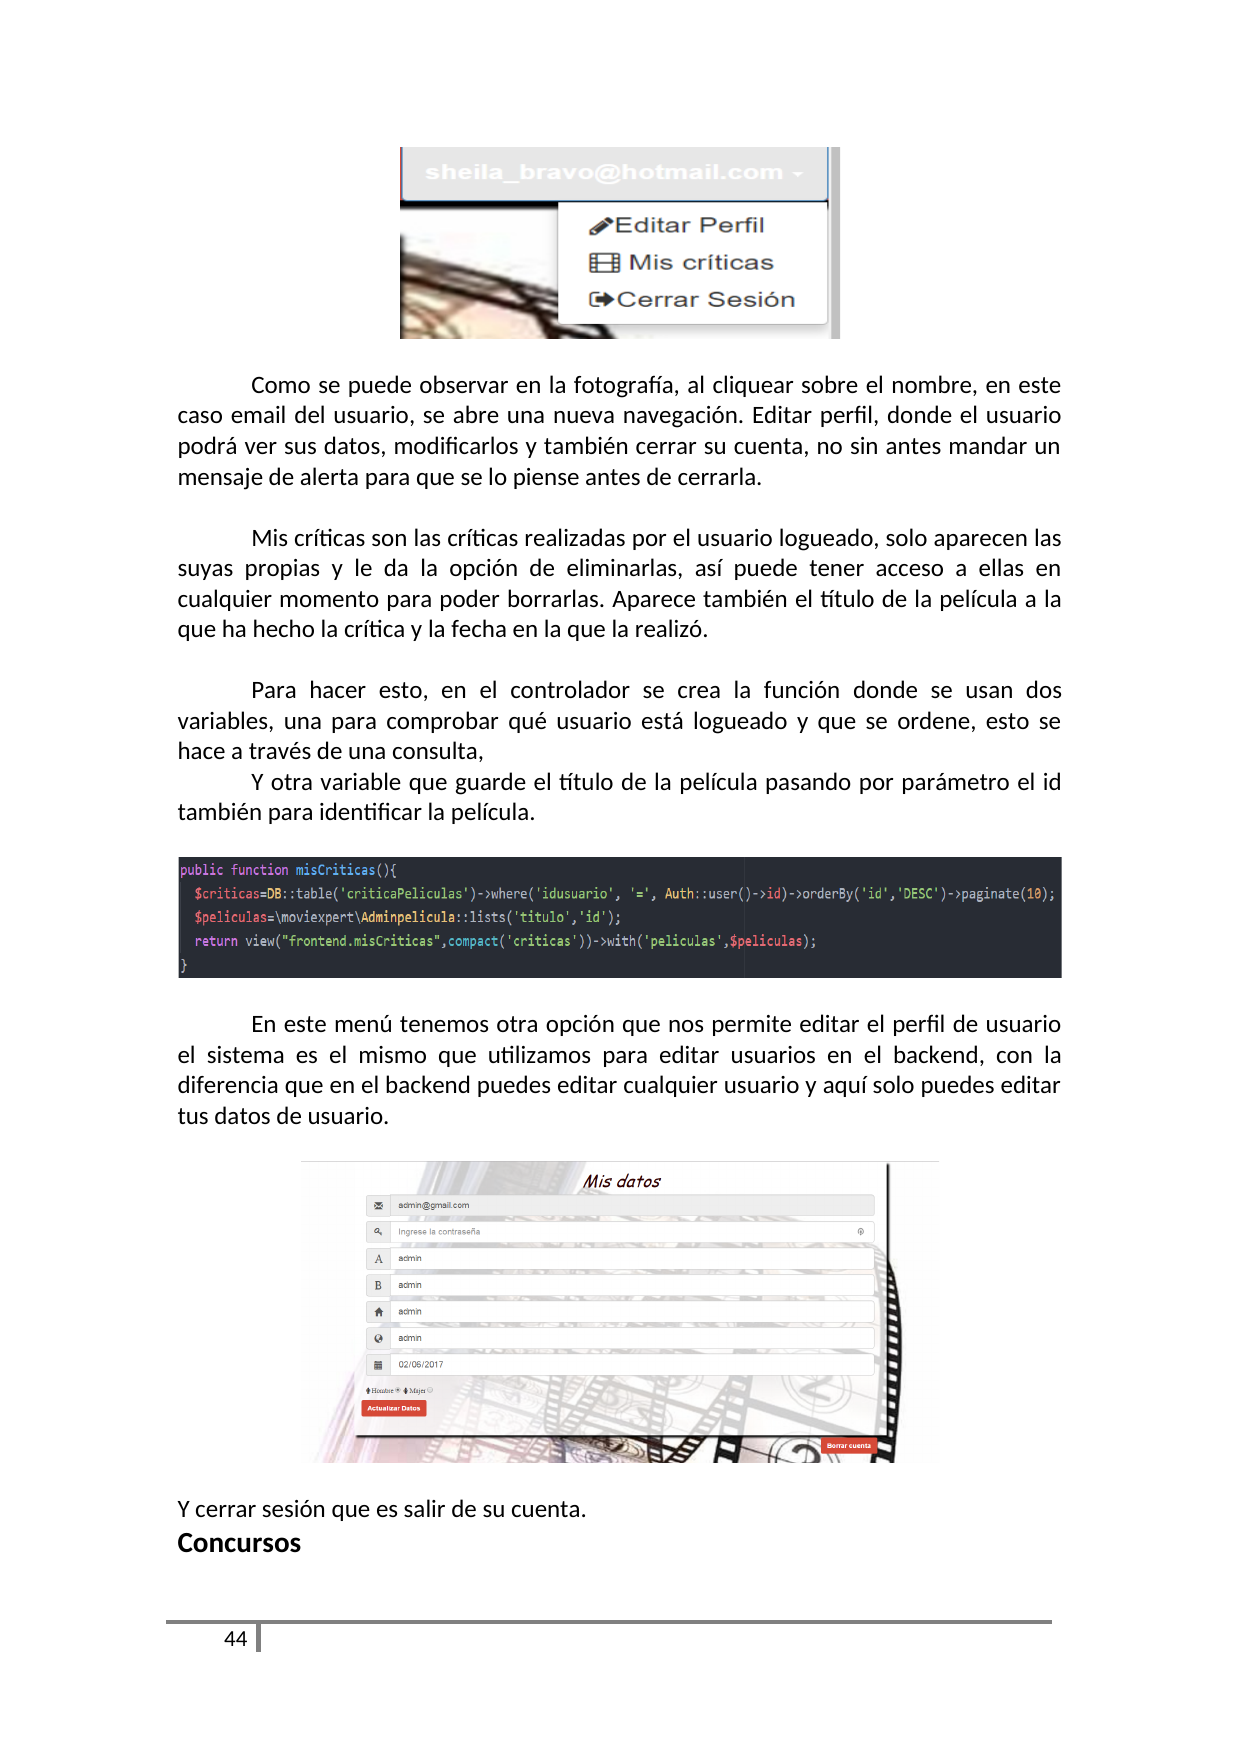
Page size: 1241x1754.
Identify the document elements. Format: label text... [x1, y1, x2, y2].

text Para hacer esto, en el controlador se crea la función donde se usan dos variables, una para comprobar qué usuario está logueado y que se ordene, esto se hace a través de una consulta, [177, 674, 1063, 766]
picture [178, 857, 1062, 978]
text Mis críticas son las críticas realizadas por el usuario logueado, solo aparecen las suyas propias y le da la opción de eliminarlas, así puede tener acceso a ellas en cualquier momento para poder borrarlas. Aparece también el título de la película a la que ha hecho la crítica y la fecha en la que la realizó. [177, 522, 1063, 644]
text Concursos [177, 1524, 1063, 1560]
text En este menú tenemos otra opción que nos permite editar el perfil de usuario el sistema es el mismo que utilizamos para editar usuarios en el backend, con la diferencia que en el backend puedes editar cualquier usuario y aquí solo puedes editar tus datos de usuario. [177, 1008, 1063, 1130]
picture [400, 147, 841, 339]
text Y cerrar sesión que es salir de su cuenta. [177, 1493, 1063, 1524]
text Como se puede observar en la fotografía, al cliquear sobre el nombre, en este caso email del usuario, se abre una nueva navegación. Editar perfil, donde el usuario podrá ver sus datos, modificarlos y también cerrar su cuenta, no sin antes mandar un mensaje de alerta para que se lo piense antes de cerrarla. [177, 369, 1063, 491]
text Y otra variable que guarde el título de la película pasando por parámetro el id también para identificar la película. [177, 766, 1063, 827]
picture [301, 1161, 940, 1463]
